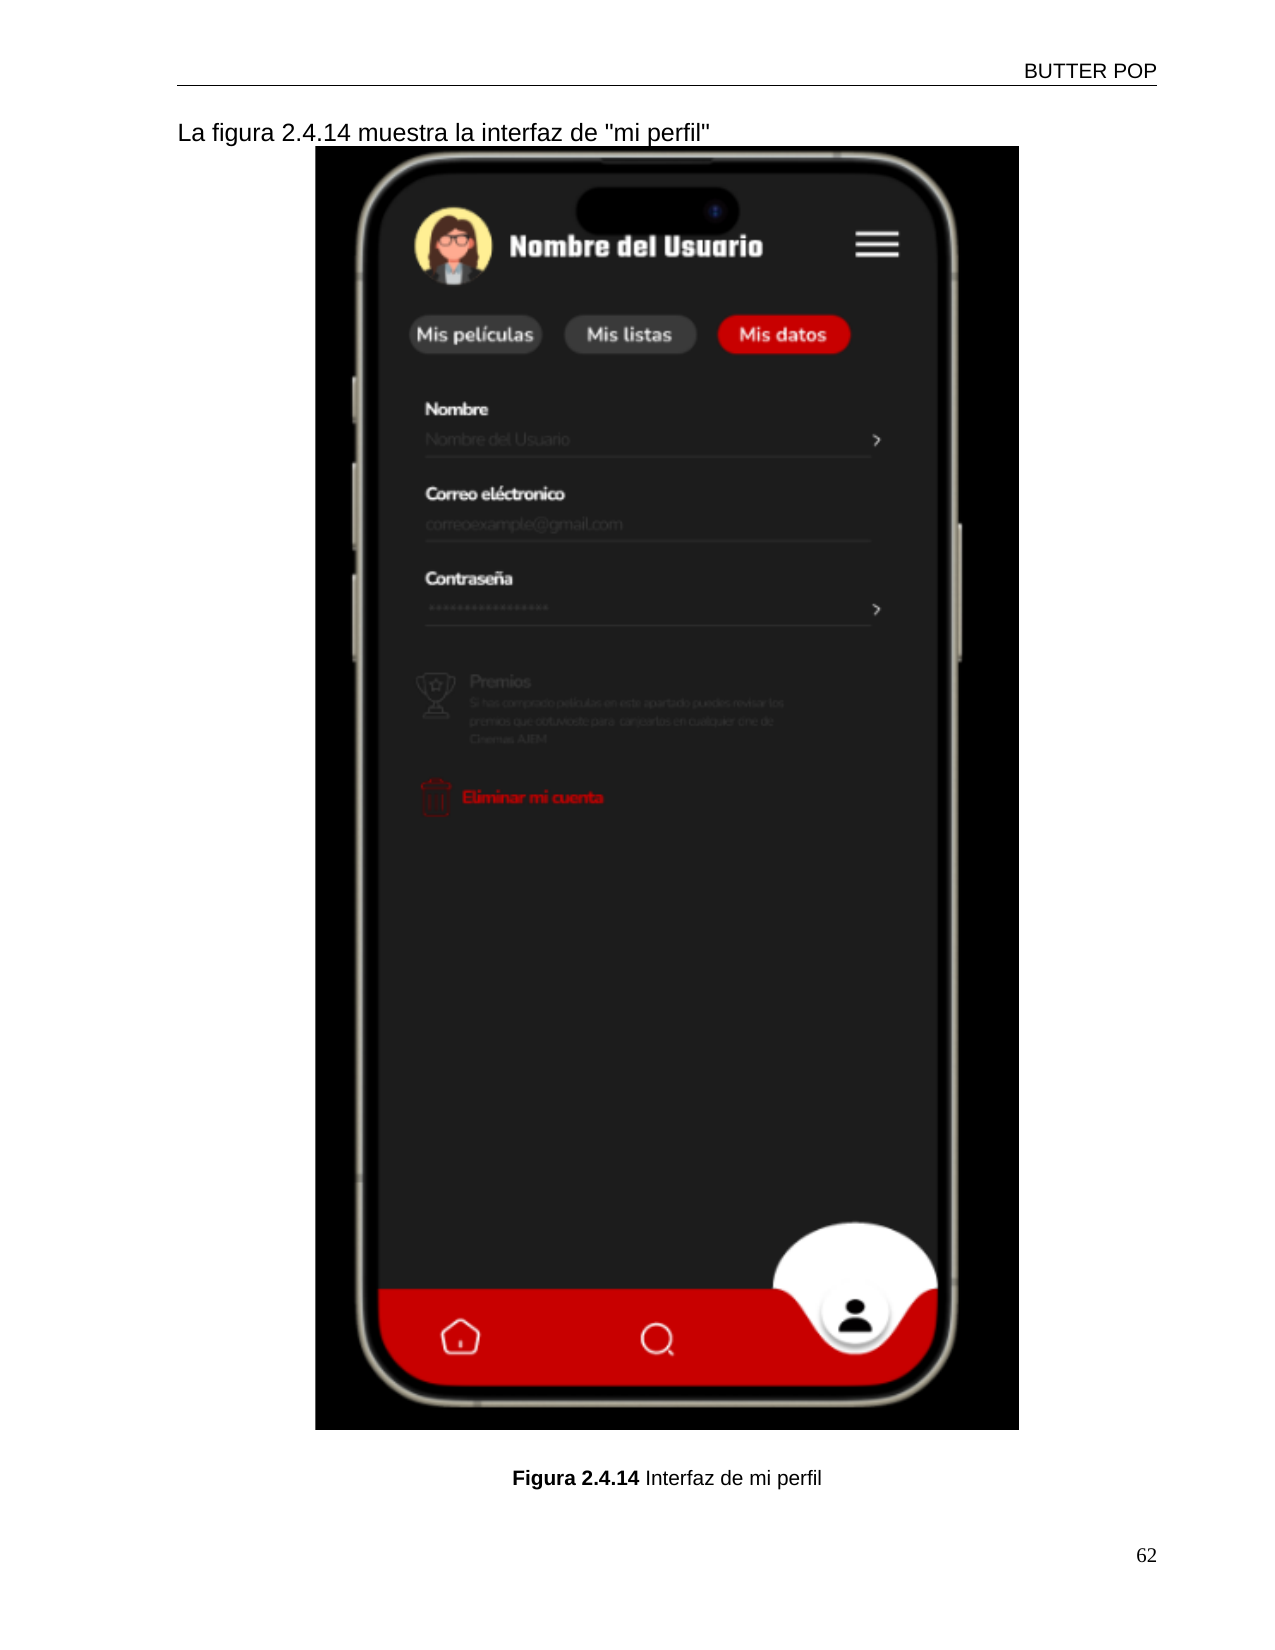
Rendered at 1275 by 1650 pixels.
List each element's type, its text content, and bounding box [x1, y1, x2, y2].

text La figura 2.4.14 muestra la interfaz de "mi perfil" [177, 118, 1157, 147]
picture [315, 146, 1019, 1430]
